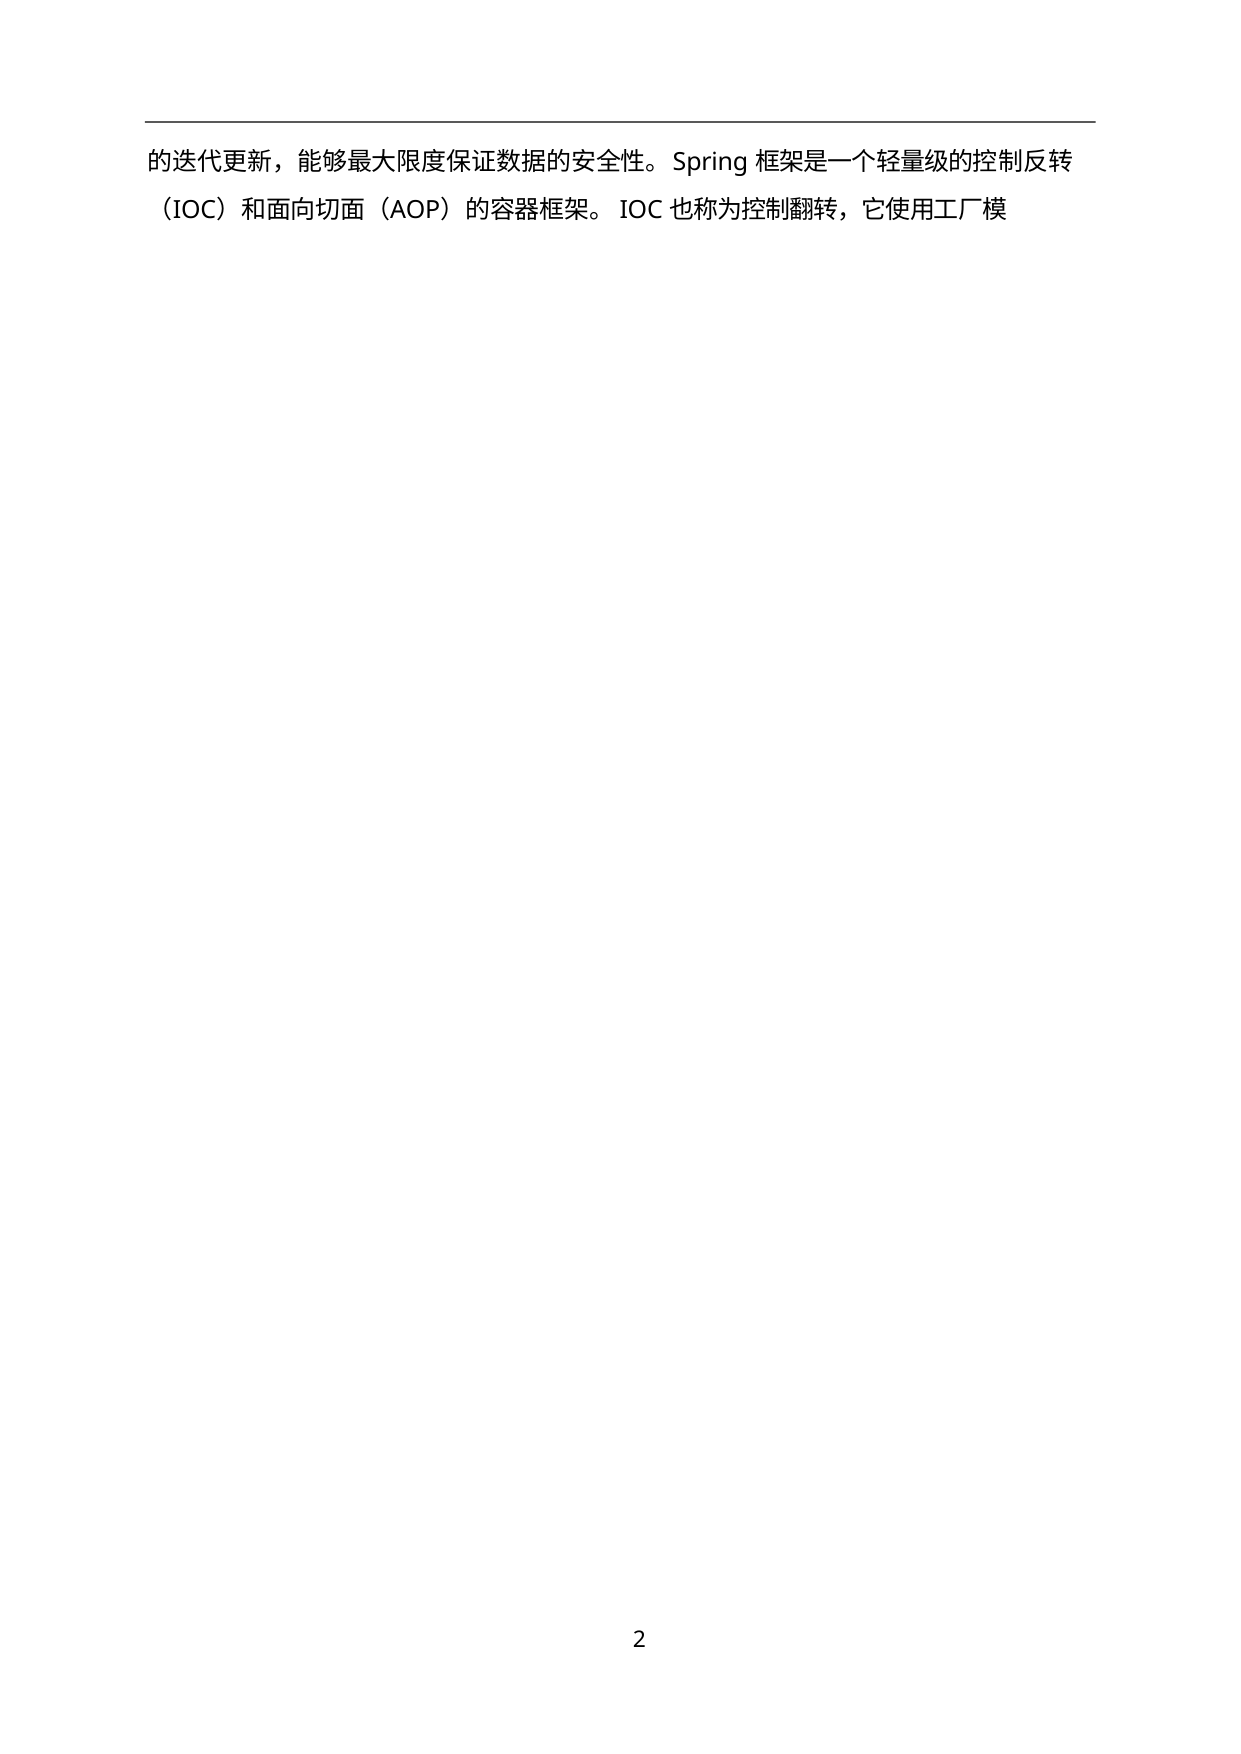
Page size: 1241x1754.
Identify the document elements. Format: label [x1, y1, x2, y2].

text [148, 142, 1073, 226]
